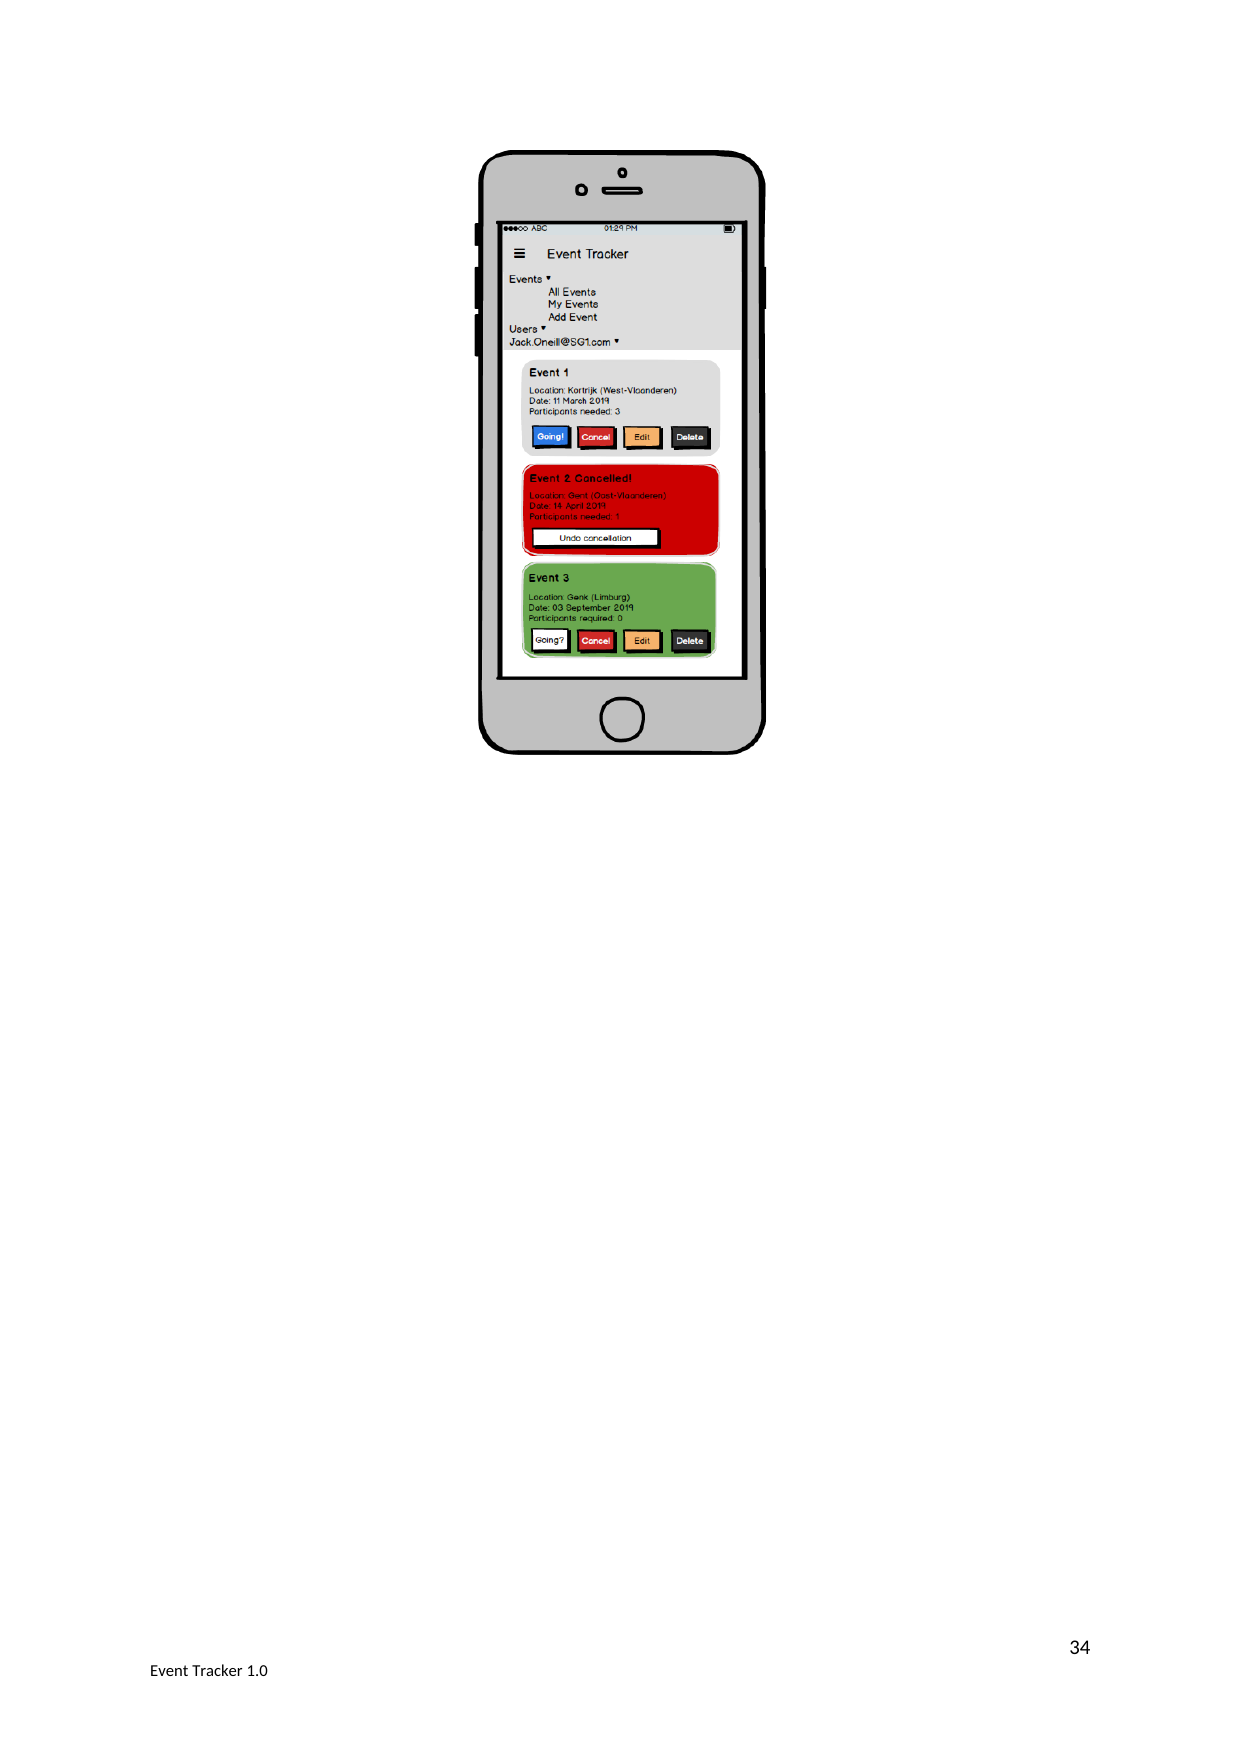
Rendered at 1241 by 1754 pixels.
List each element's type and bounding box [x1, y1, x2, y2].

picture [474, 150, 767, 755]
